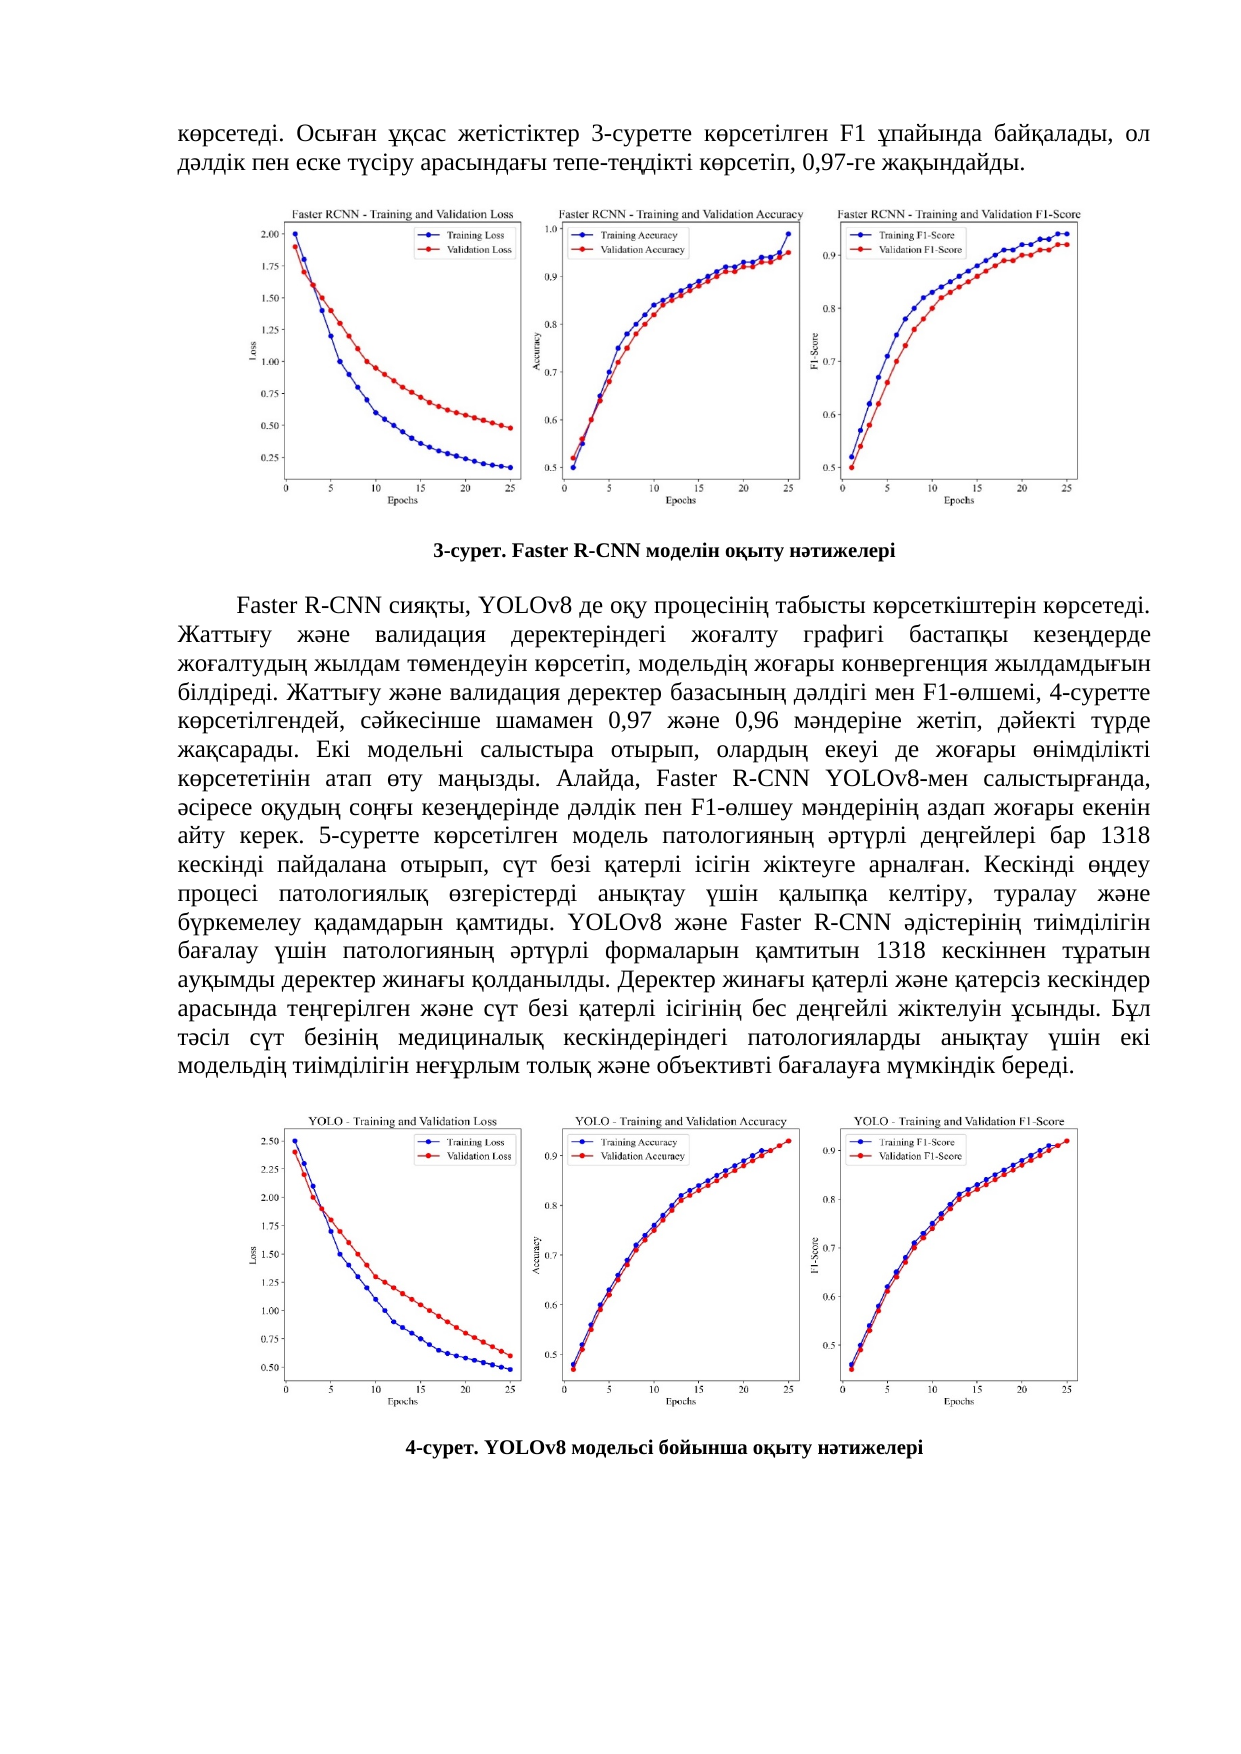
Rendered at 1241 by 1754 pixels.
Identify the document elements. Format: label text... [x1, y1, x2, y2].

picture [243, 204, 1086, 509]
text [177, 118, 1152, 176]
text Faster R-CNN сияқты, YOLOv8 де оқу процесінің табысты көрсеткіштерін көрсетеді. Жаттығу және валидация деректеріндегі жоғалту графигі бастапқы кезеңдерде жоғалтудың жылдам төмендеуін көрсетіп, модельдің жоғары конвергенция жылдамдығын білдіреді. Жаттығу және валидация деректер базасының дәлдігі мен F1-өлшемі, 4-суретте көрсетілгендей, сәйкесінше шамамен 0,97 және 0,96 мәндеріне жетіп, дәйекті түрде жақсарады. Екі модельні салыстыра отырып, олардың екеуі де жоғары өнімділікті көрсететінін атап өту маңызды. Алайда, Faster R-CNN YOLOv8-мен салыстырғанда, әсіресе оқудың соңғы кезеңдерінде дәлдік пен F1-өлшеу мәндерінің аздап жоғары екенін айту керек. 5-суретте көрсетілген модель патологияның әртүрлі деңгейлері бар 1318 кескінді пайдалана отырып, сүт безі қатерлі ісігін жіктеуге арналған. Кескінді өңдеу процесі патологиялық өзгерістерді анықтау үшін қалыпқа келтіру, туралау және бүркемелеу қадамдарын қамтиды. YOLOv8 және Faster R-CNN әдістерінің тиімділігін бағалау үшін патологияның әртүрлі формаларын қамтитын 1318 кескіннен тұратын ауқымды деректер жинағы қолданылды. Деректер жинағы қатерлі және қатерсіз кескіндер арасында теңгерілген және сүт безі қатерлі ісігінің бес деңгейлі жіктелуін ұсынды. Бұл тәсіл сүт безінің медициналық кескіндеріндегі патологияларды анықтау үшін екі модельдің тиімділігін неғұрлым толық және объективті бағалауға мүмкіндік береді. [177, 591, 1152, 1079]
picture [243, 1108, 1086, 1411]
text 3-сурет. Faster R-CNN моделін оқыту нәтижелері [177, 538, 1152, 562]
text 4-сурет. YOLOv8 модельсі бойынша оқыту нәтижелері [177, 1435, 1152, 1459]
